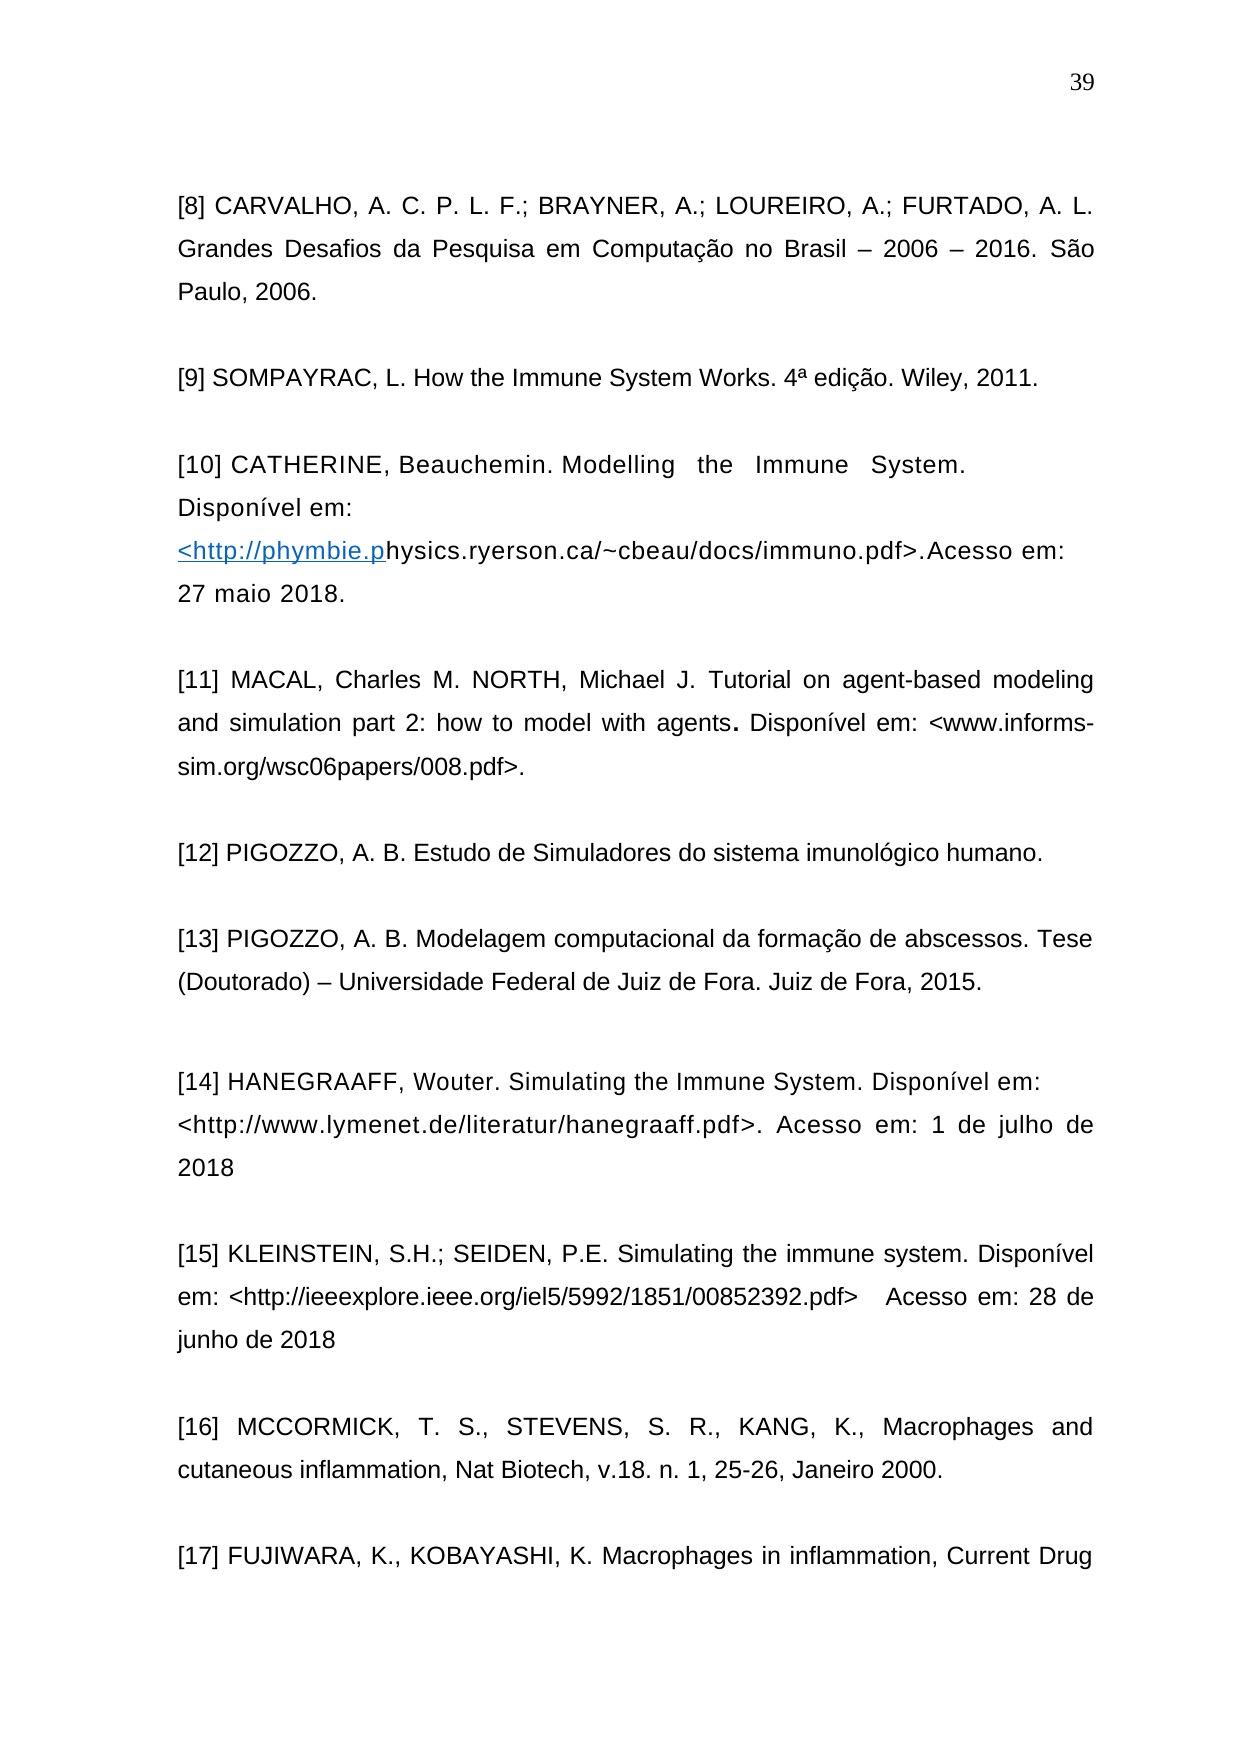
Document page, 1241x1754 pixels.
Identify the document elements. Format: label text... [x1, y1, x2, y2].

text [16] MCCORMICK, T. S., STEVENS, S. R., KANG, K., Macrophages and cutaneous inflammation, Nat Biotech, v.18. n. 1, 25-26, Janeiro 2000. [177, 1411, 1094, 1483]
text [9] SOMPAYRAC, L. How the Immune System Works. 4ª edição. Wiley, 2011. [177, 363, 1094, 392]
text [14] HANEGRAAFF, Wouter. Simulating the Immune System. Disponível em: [177, 1066, 1094, 1095]
text [13] PIGOZZO, A. B. Modelagem computacional da formação de abscessos. Tese (Doutorado) – Universidade Federal de Juiz de Fora. Juiz de Fora, 2015. [177, 924, 1094, 996]
text [10] CATHERINE, Beauchemin. Modelling the Immune System. Disponível em: <http://phymbie.physics.ryerson.ca/~cbeau/docs/immuno.pdf>.Acesso em: 27 maio 2018. [177, 449, 1094, 608]
text [11] MACAL, Charles M. NORTH, Michael J. Tutorial on agent-based modeling and simulation part 2: how to model with agents. Disponível em: <www.informs-sim.org/wsc06papers/008.pdf>. [177, 665, 1094, 780]
text [12] PIGOZZO, A. B. Estudo de Simuladores do sistema imunológico humano. [177, 838, 1094, 866]
text [15] KLEINSTEIN, S.H.; SEIDEN, P.E. Simulating the immune system. Disponível em: <http://ieeexplore.ieee.org/iel5/5992/1851/00852392.pdf> Acesso em: 28 de junho de 2018 [177, 1239, 1094, 1354]
text [8] CARVALHO, A. C. P. L. F.; BRAYNER, A.; LOUREIRO, A.; FURTADO, A. L. Grandes Desafios da Pesquisa em Computação no Brasil – 2006 – 2016. São Paulo, 2006. [177, 191, 1094, 306]
text <http://www.lymenet.de/literatur/hanegraaff.pdf>. Acesso em: 1 de julho de 2018 [177, 1109, 1094, 1181]
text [177, 1541, 1094, 1569]
